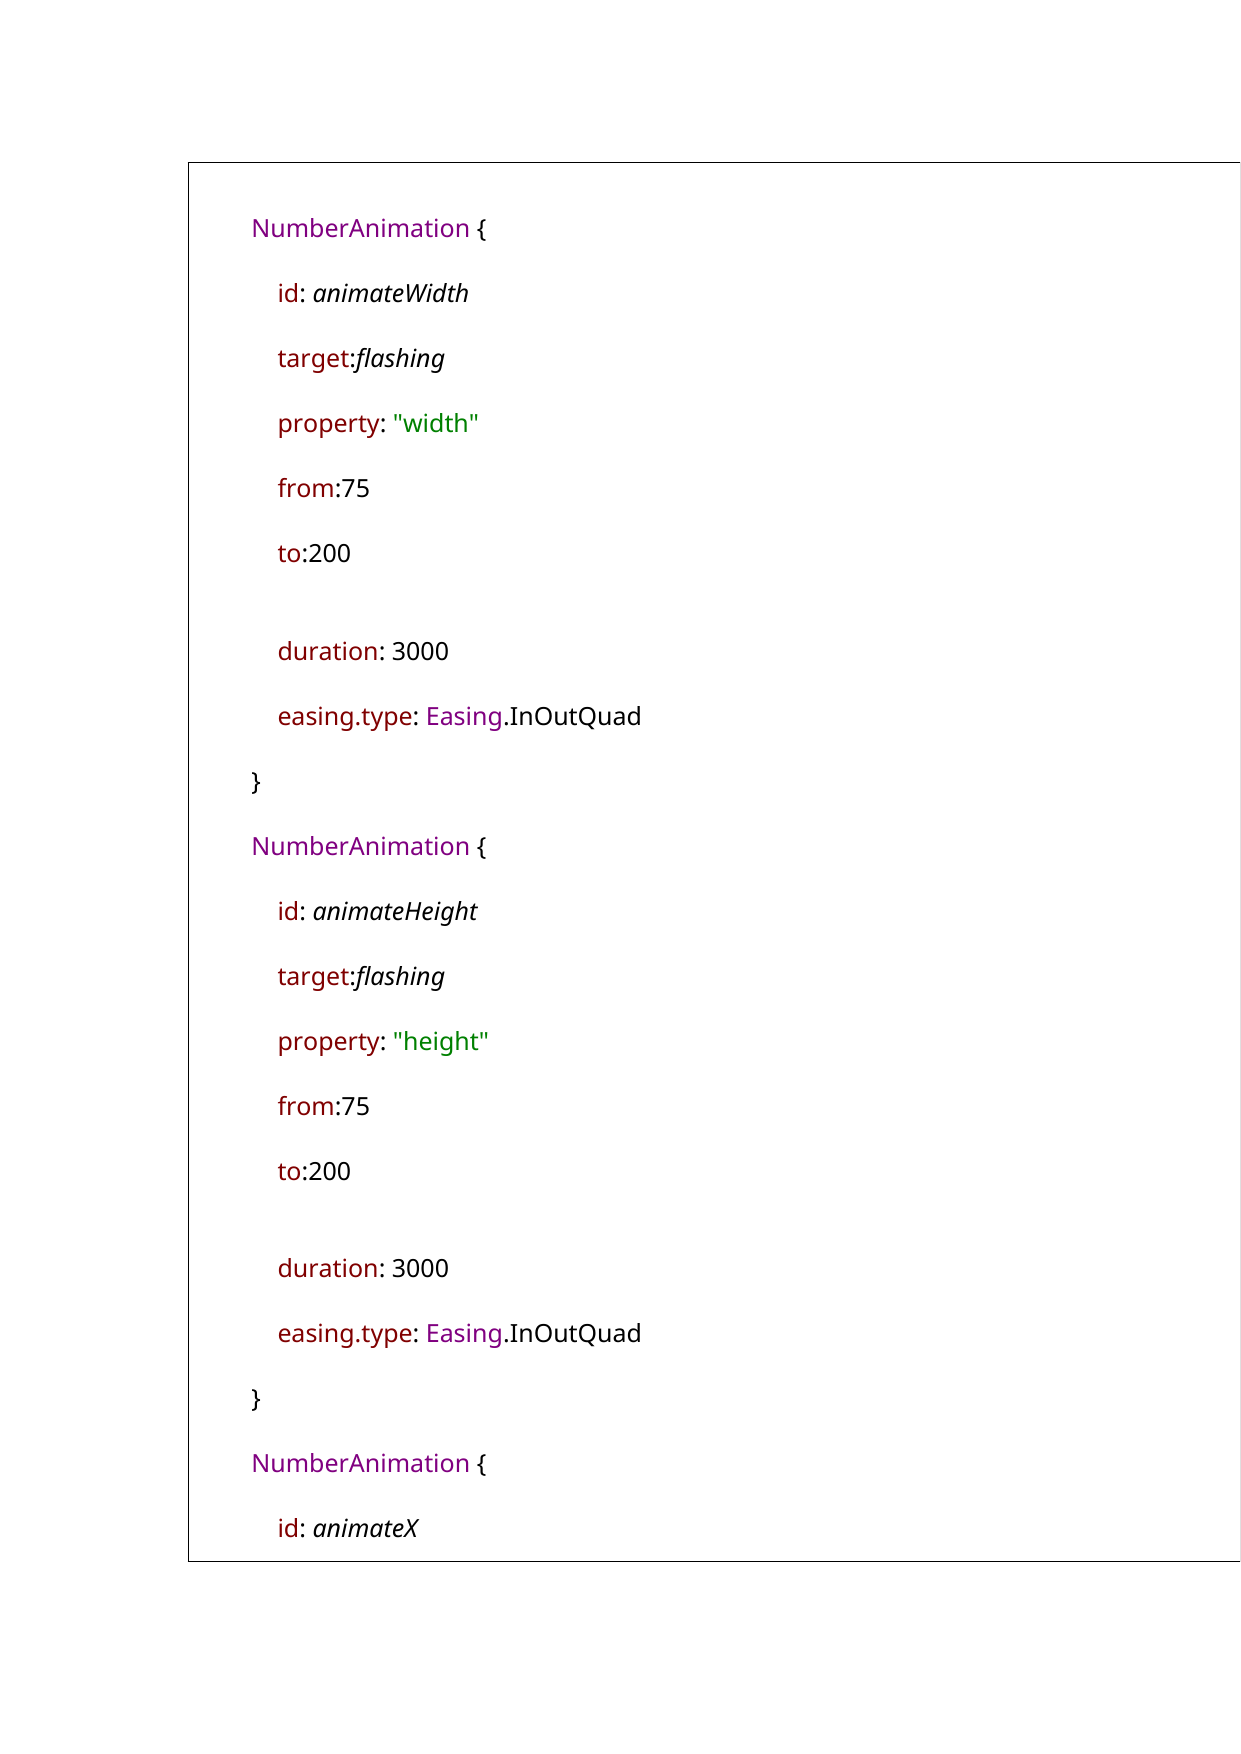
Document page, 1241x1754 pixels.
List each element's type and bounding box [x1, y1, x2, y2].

table_header [189, 163, 1240, 1561]
